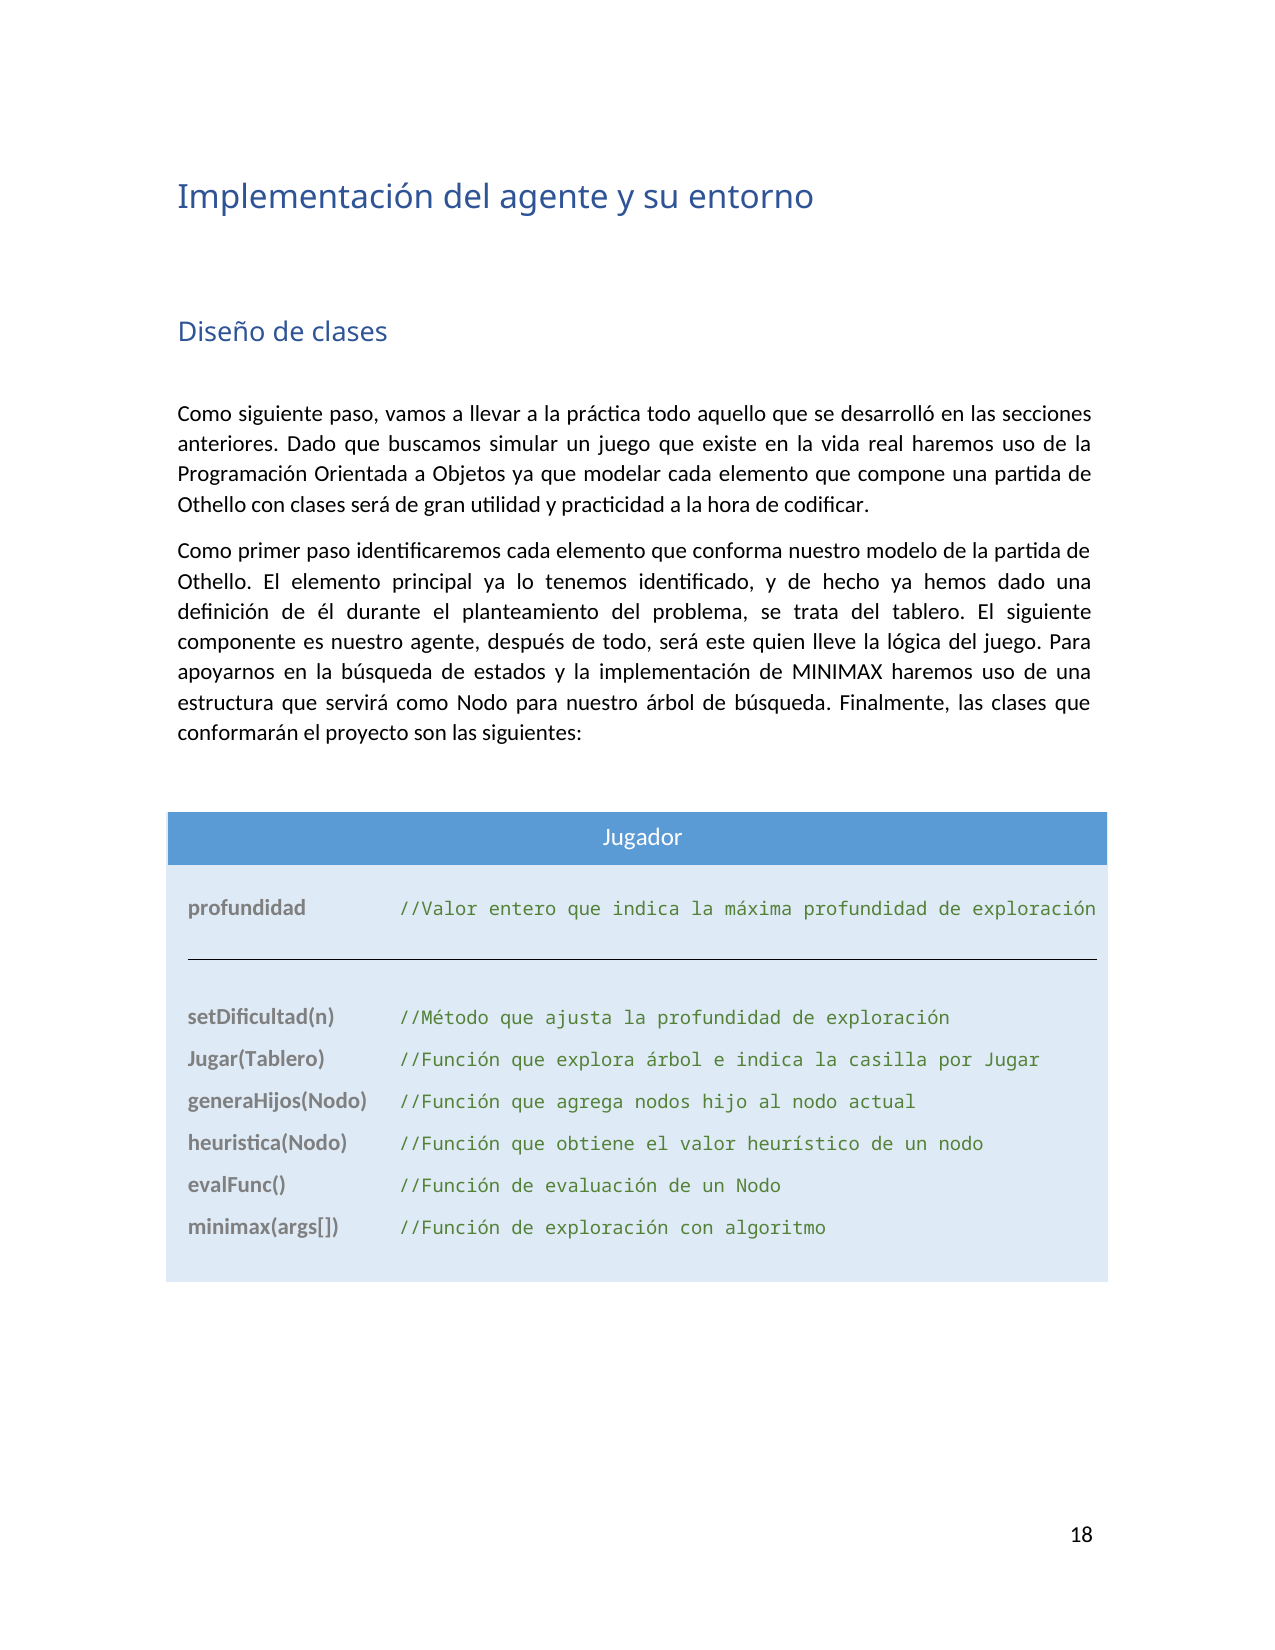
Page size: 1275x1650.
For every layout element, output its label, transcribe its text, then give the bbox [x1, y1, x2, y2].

text Como primer paso identificaremos cada elemento que conforma nuestro modelo de la partida de Othello. El elemento principal ya lo tenemos identificado, y de hecho ya hemos dado una definición de él durante el planteamiento del problema, se trata del tablero. El siguiente componente es nuestro agente, después de todo, será este quien lleve la lógica del juego. Para apoyarnos en la búsqueda de estados y la implementación de MINIMAX haremos uso de una estructura que servirá como Nodo para nuestro árbol de búsqueda. Finalmente, las clases que conformarán el proyecto son las siguientes: [177, 537, 1093, 746]
table_cell setDificultad(n) //Método que ajusta la profundidad de exploración Jugar(Tablero) //Función que explora árbol e indica la casilla por Jugar generaHijos(Nodo) //Función que agrega nodos hijo al nodo actual heuristica(Nodo) //Función que obtiene el valor heurístico de un nodo evalFunc() //Función de evaluación de un Nodo minimax(args[]) //Función de exploración con algoritmo [166, 960, 1108, 1282]
text Como siguiente paso, vamos a llevar a la práctica todo aquello que se desarrolló en las secciones anteriores. Dado que buscamos simular un juego que existe en la vida real haremos uso de la Programación Orientada a Objetos ya que modelar cada elemento que compone una partida de Othello con clases será de gran utilidad y practicidad a la hora de codificar. [177, 399, 1093, 518]
table_cell profundidad //Valor entero que indica la máxima profundidad de exploración [166, 865, 1108, 960]
subtitle Diseño de clases [177, 312, 1093, 349]
subtitle Implementación del agente y su entorno [177, 173, 1093, 218]
